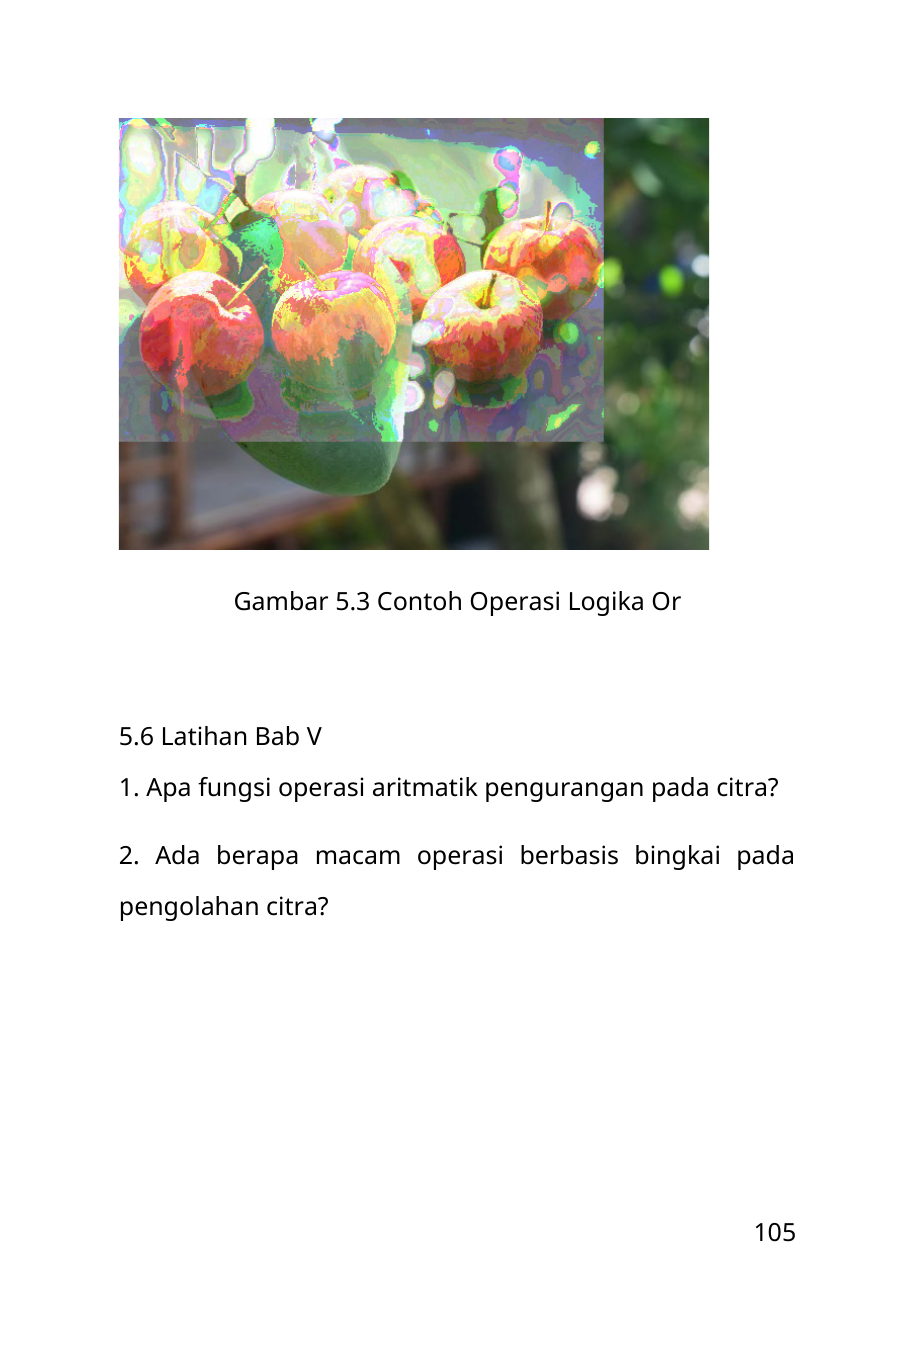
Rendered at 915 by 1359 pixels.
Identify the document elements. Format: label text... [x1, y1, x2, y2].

picture [118, 118, 710, 550]
text 2. Ada berapa macam operasi berbasis bingkai pada pengolahan citra? [119, 837, 796, 922]
text 1. Apa fungsi operasi aritmatik pengurangan pada citra? [119, 770, 796, 804]
subtitle 5.6 Latihan Bab V [119, 719, 796, 753]
text Gambar 5.3 Contoh Operasi Logika Or [119, 583, 796, 617]
